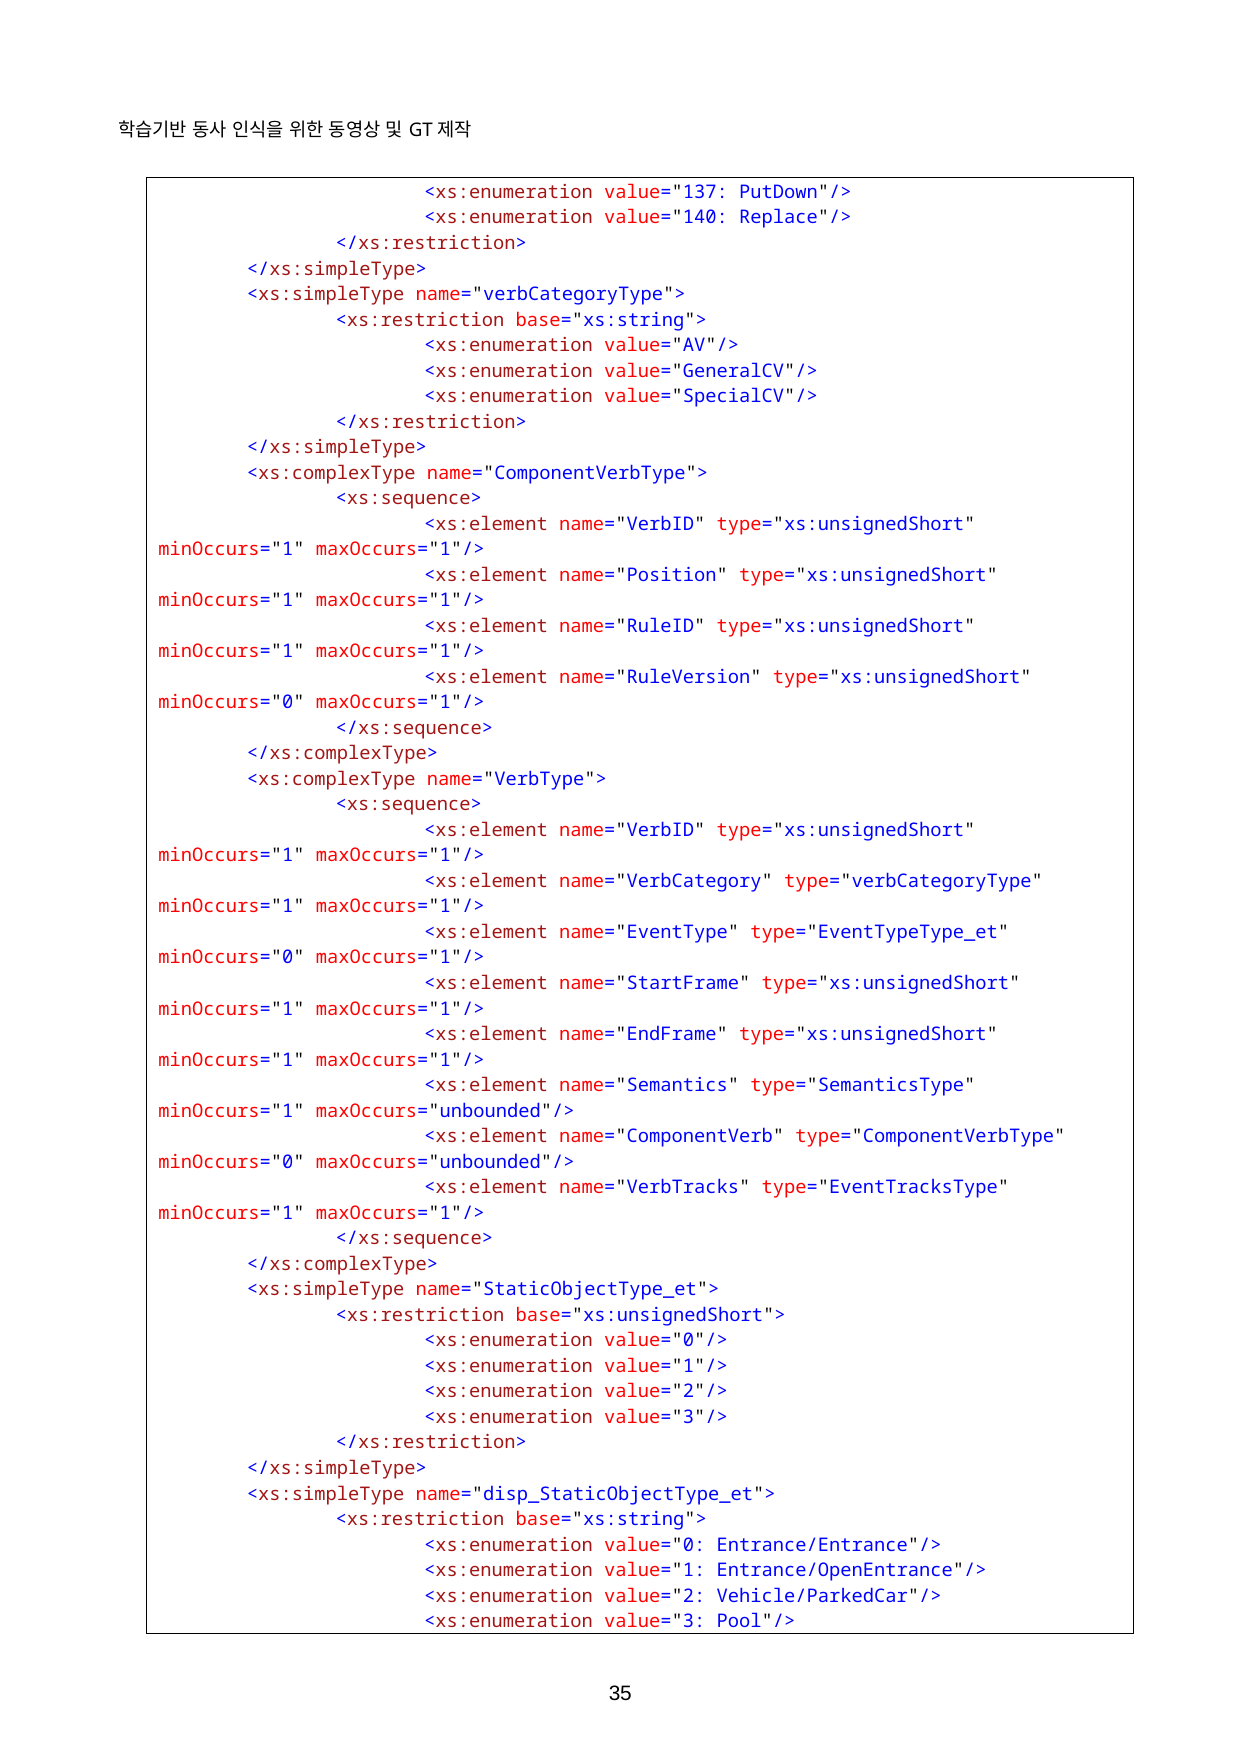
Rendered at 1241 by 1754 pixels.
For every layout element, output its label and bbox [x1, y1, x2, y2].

table_header [147, 178, 1133, 1633]
